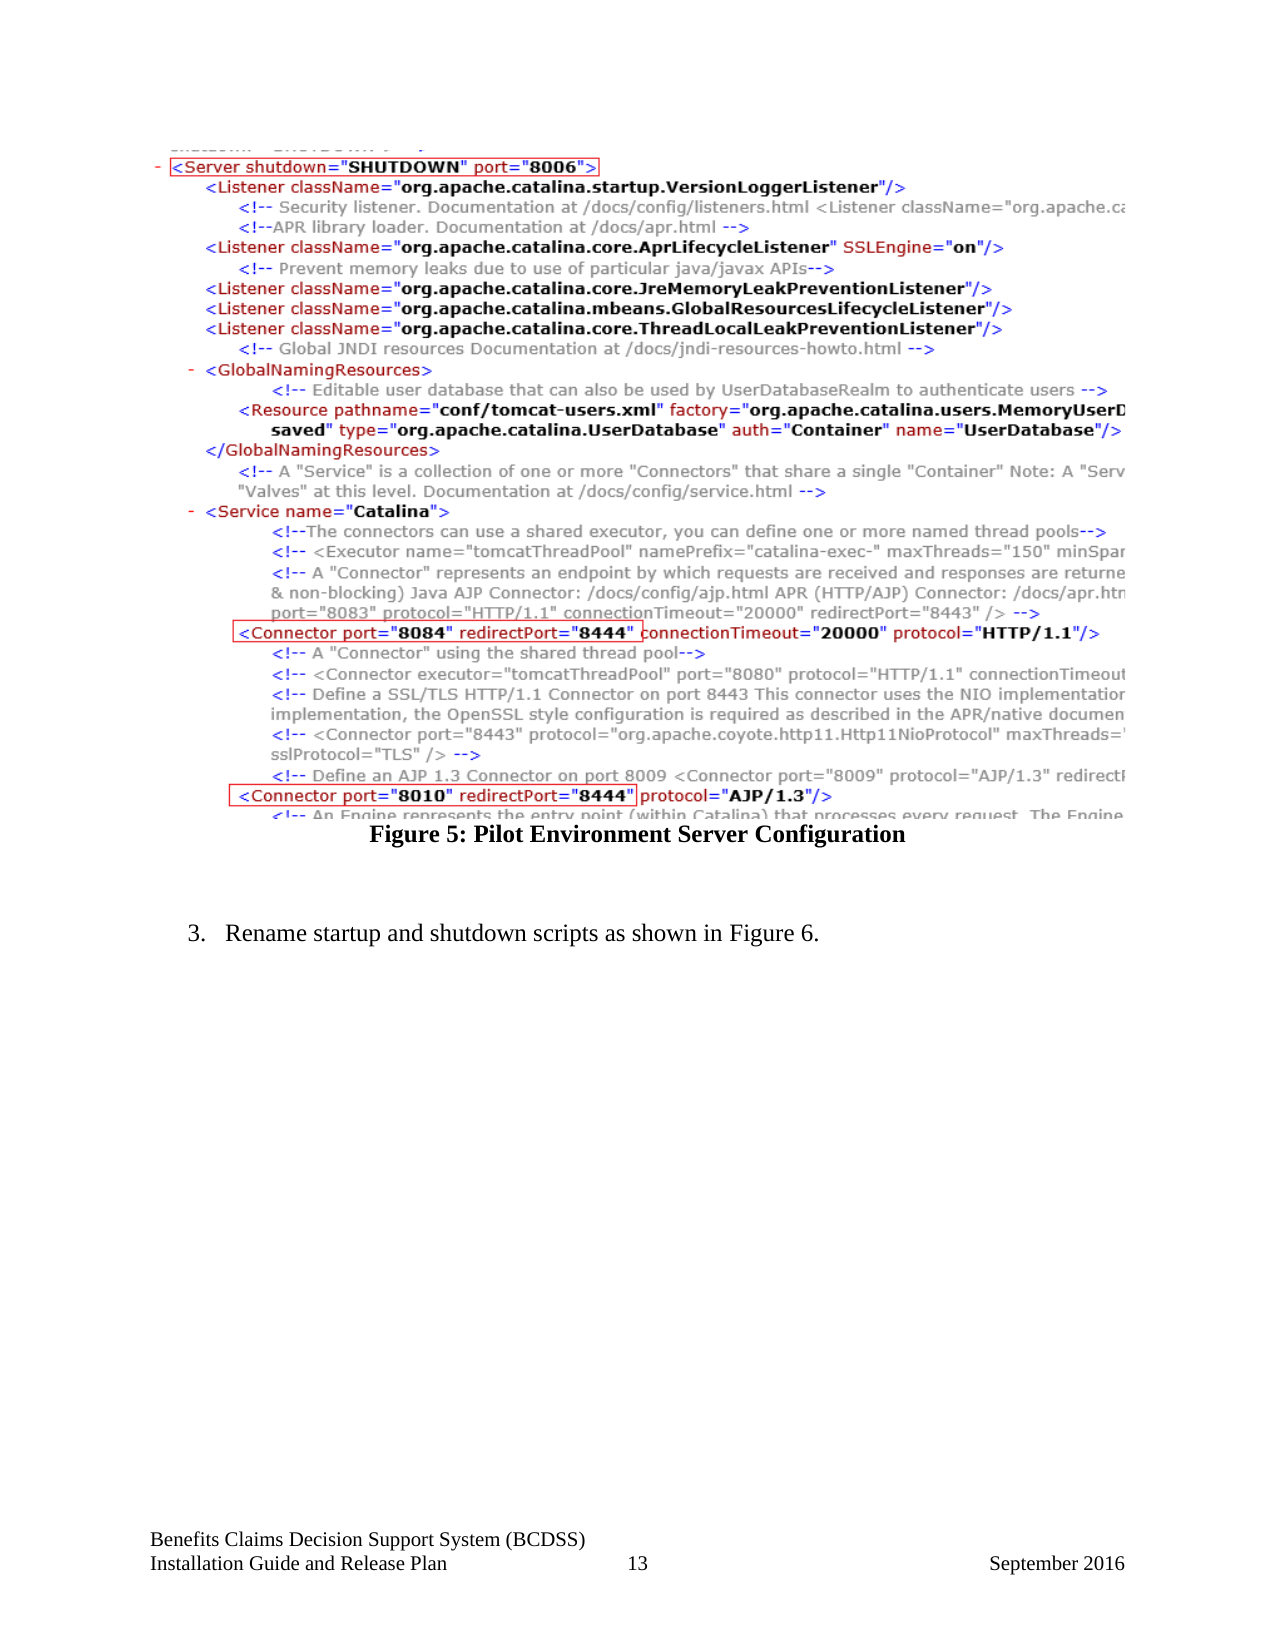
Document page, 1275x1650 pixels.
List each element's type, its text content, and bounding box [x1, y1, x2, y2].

list Rename startup and shutdown scripts as shown in Figure 6. [187, 918, 1125, 947]
picture [150, 150, 1125, 819]
